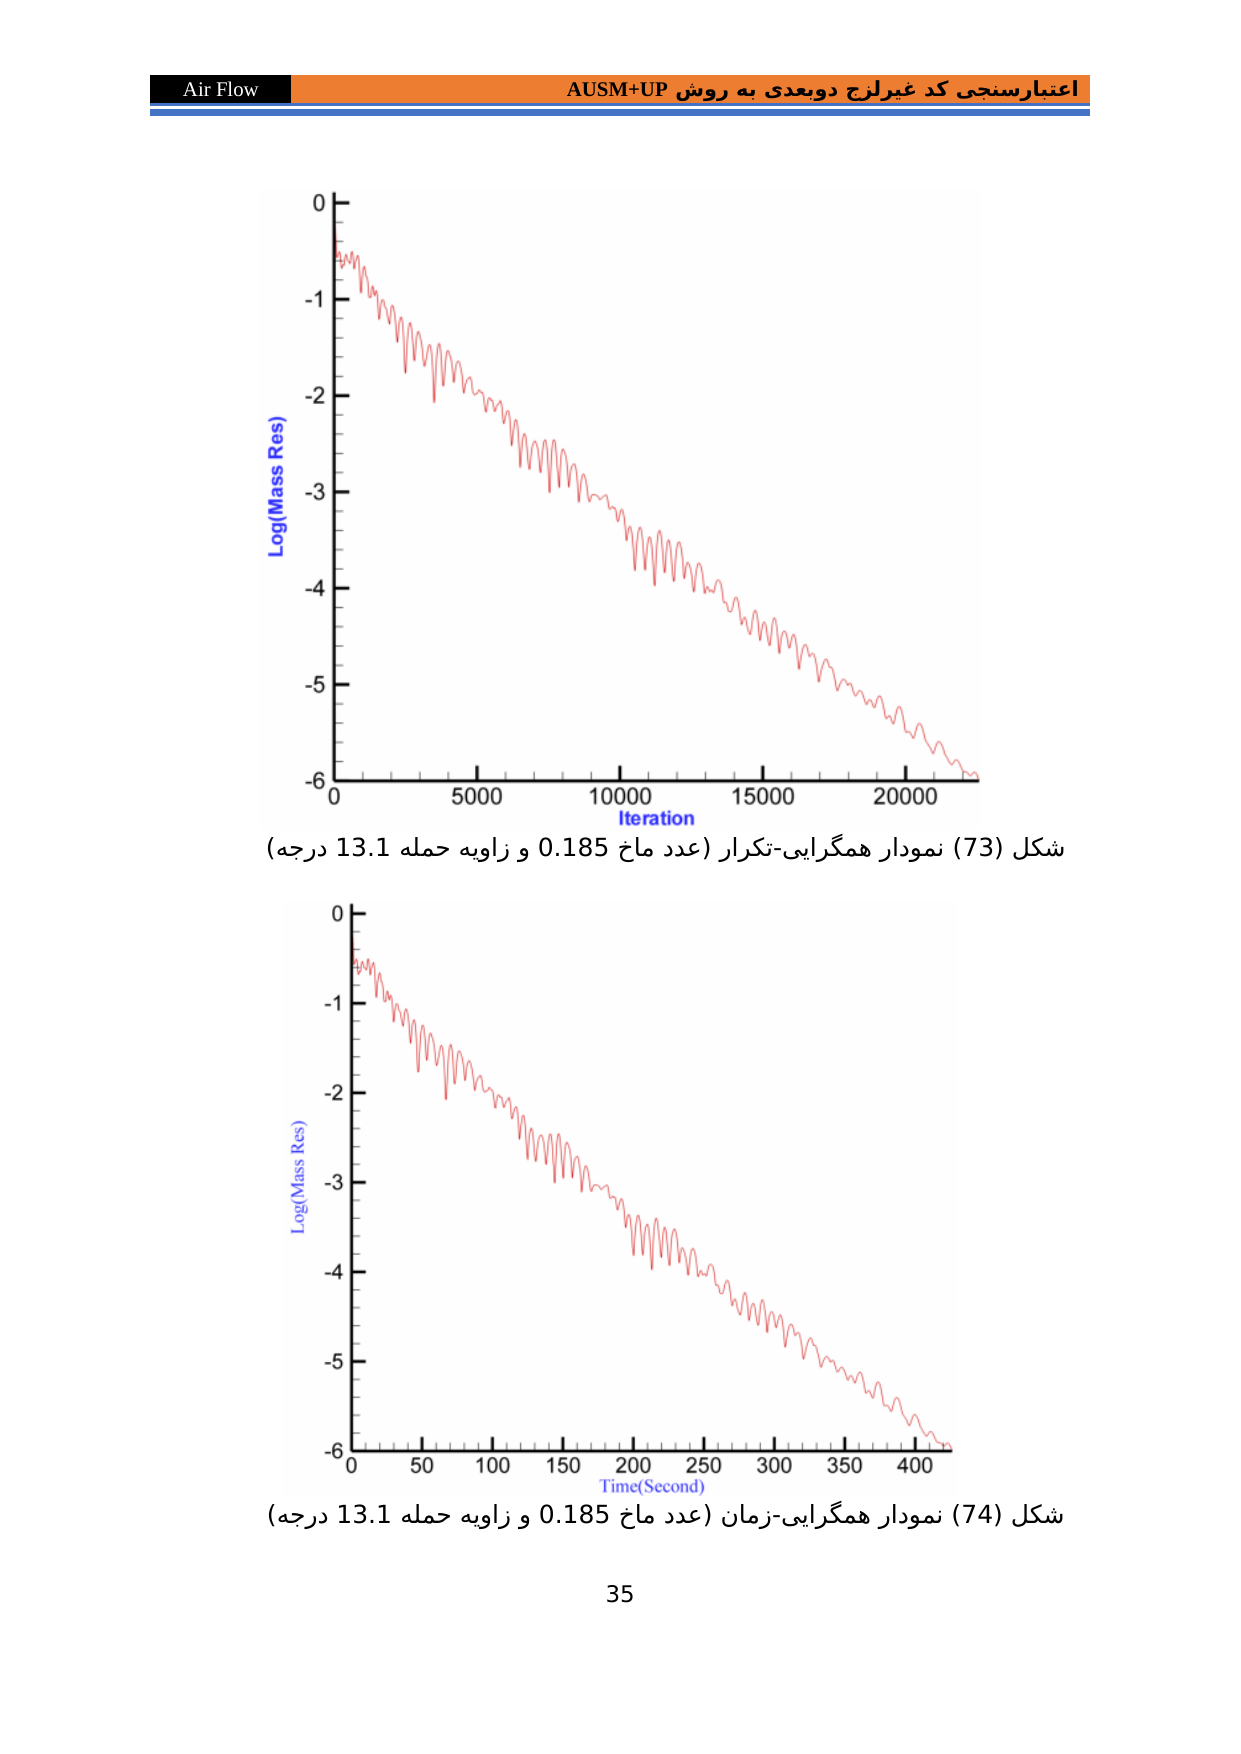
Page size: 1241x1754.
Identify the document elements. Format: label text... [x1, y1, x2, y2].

text نمودار همگرایی-زمان (عدد ماخ 0.185 و زاویه حمله 13.1 درجه) [150, 1500, 1060, 1529]
picture [282, 900, 958, 1496]
text نمودار همگرایی-تکرار (عدد ماخ 0.185 و زاویه حمله 13.1 درجه) [150, 833, 1060, 863]
picture [259, 189, 981, 830]
